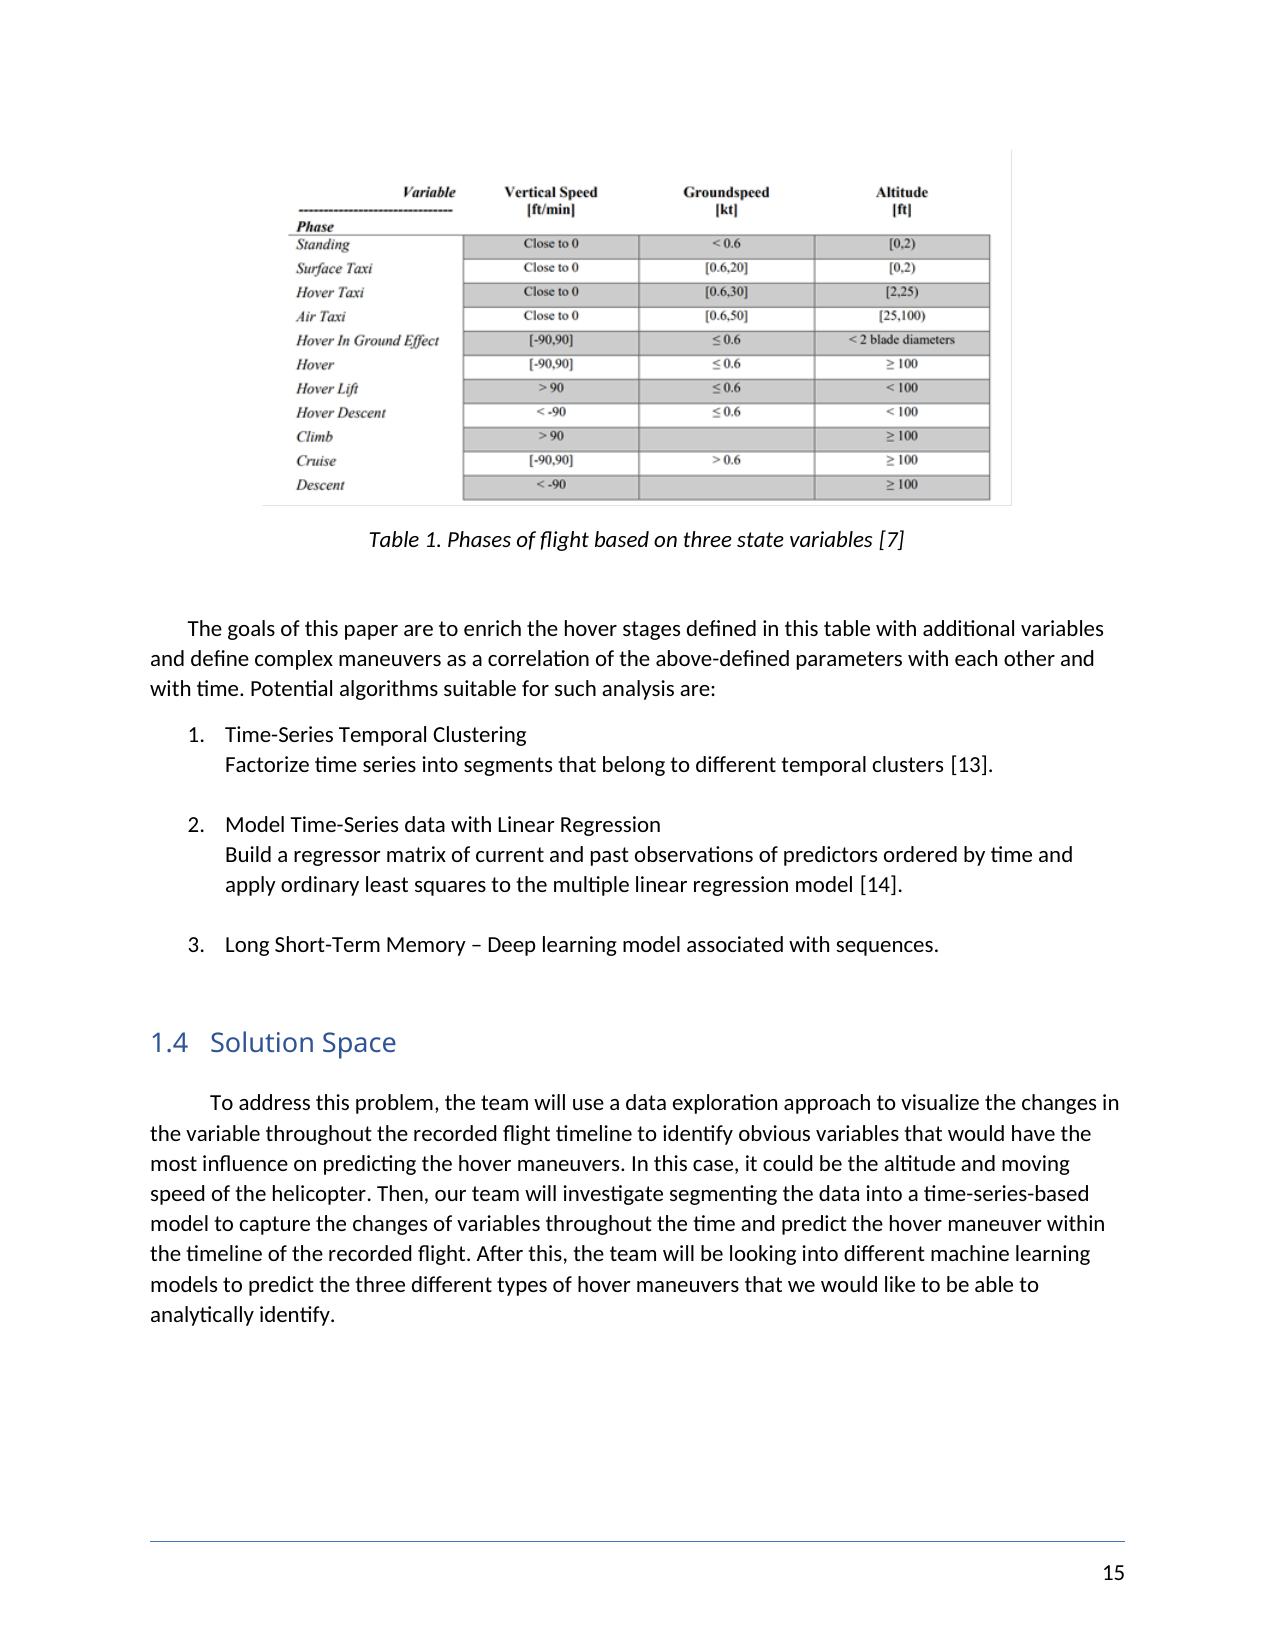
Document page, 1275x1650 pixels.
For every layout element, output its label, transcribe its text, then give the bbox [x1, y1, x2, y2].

text Table . Phases of flight based on three state variables [150, 525, 1125, 553]
list Time-Series Temporal Clustering [187, 720, 1125, 748]
list Long Short-Term Memory – Deep learning model associated with sequences. [187, 930, 1125, 958]
text The goals of this paper are to enrich the hover stages defined in this table with additional variables and define complex maneuvers as a correlation of the above-defined parameters with each other and with time. Potential algorithms suitable for such analysis are: [150, 614, 1125, 702]
subtitle Solution Space [150, 1023, 1125, 1060]
text Factorize time series into segments that belong to different temporal clusters . [150, 750, 1125, 778]
list Model Time-Series data with Linear Regression [187, 810, 1125, 838]
picture [262, 150, 1013, 507]
list Build a regressor matrix of current and past observations of predictors ordered by time and apply ordinary least squares to the multiple linear regression model. [225, 840, 1125, 898]
text To address this problem, the team will use a data exploration approach to visualize the changes in the variable throughout the recorded flight timeline to identify obvious variables that would have the most influence on predicting the hover maneuvers. In this case, it could be the altitude and moving speed of the helicopter. Then, our team will investigate segmenting the data into a time-series-based model to capture the changes of variables throughout the time and predict the hover maneuver within the timeline of the recorded flight. After this, the team will be looking into different machine learning models to predict the three different types of hover maneuvers that we would like to be able to analytically identify. [150, 1088, 1125, 1328]
